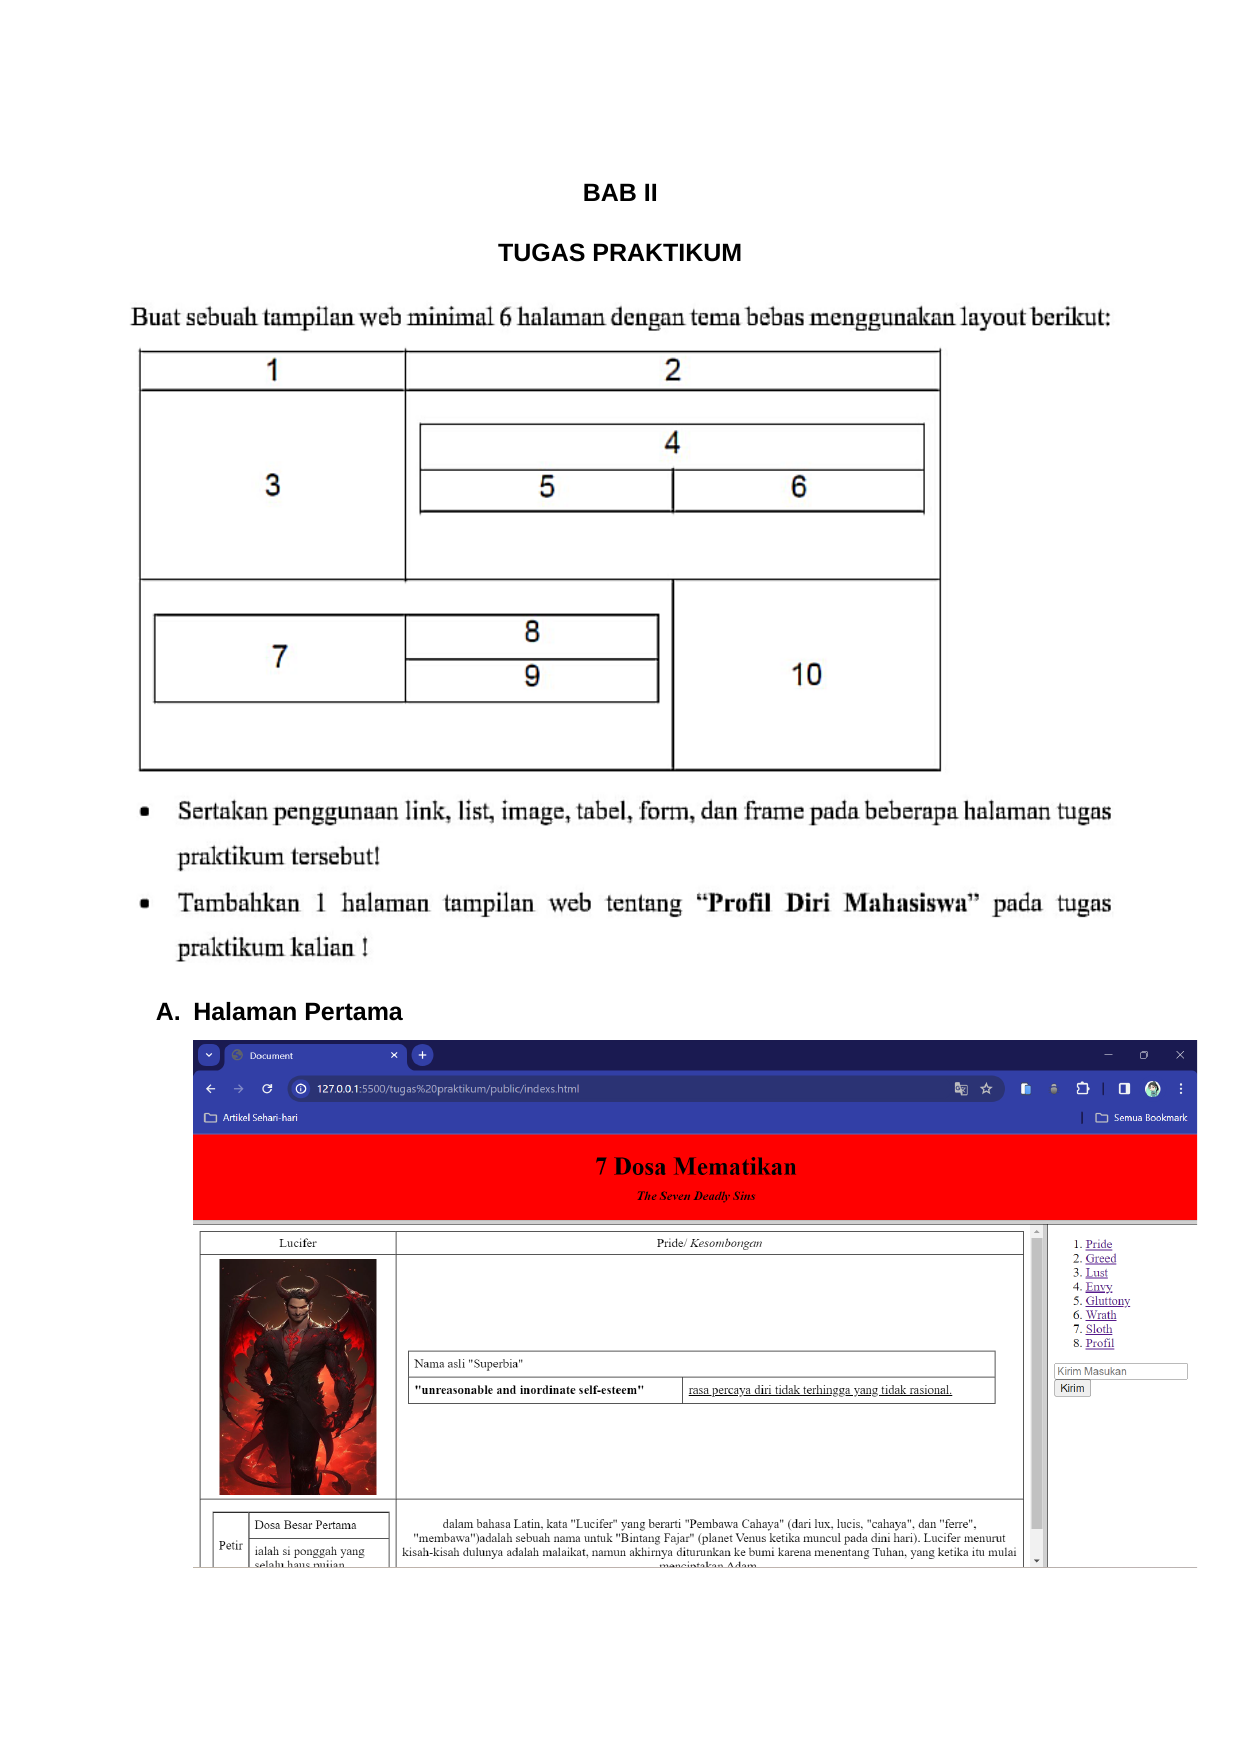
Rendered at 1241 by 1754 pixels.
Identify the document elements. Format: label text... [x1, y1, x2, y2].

picture [118, 297, 1123, 967]
text BAB II [118, 178, 1122, 207]
picture [193, 1040, 1198, 1568]
text TUGAS PRAKTIKUM [118, 238, 1122, 266]
list Halaman Pertama [156, 997, 1122, 1026]
